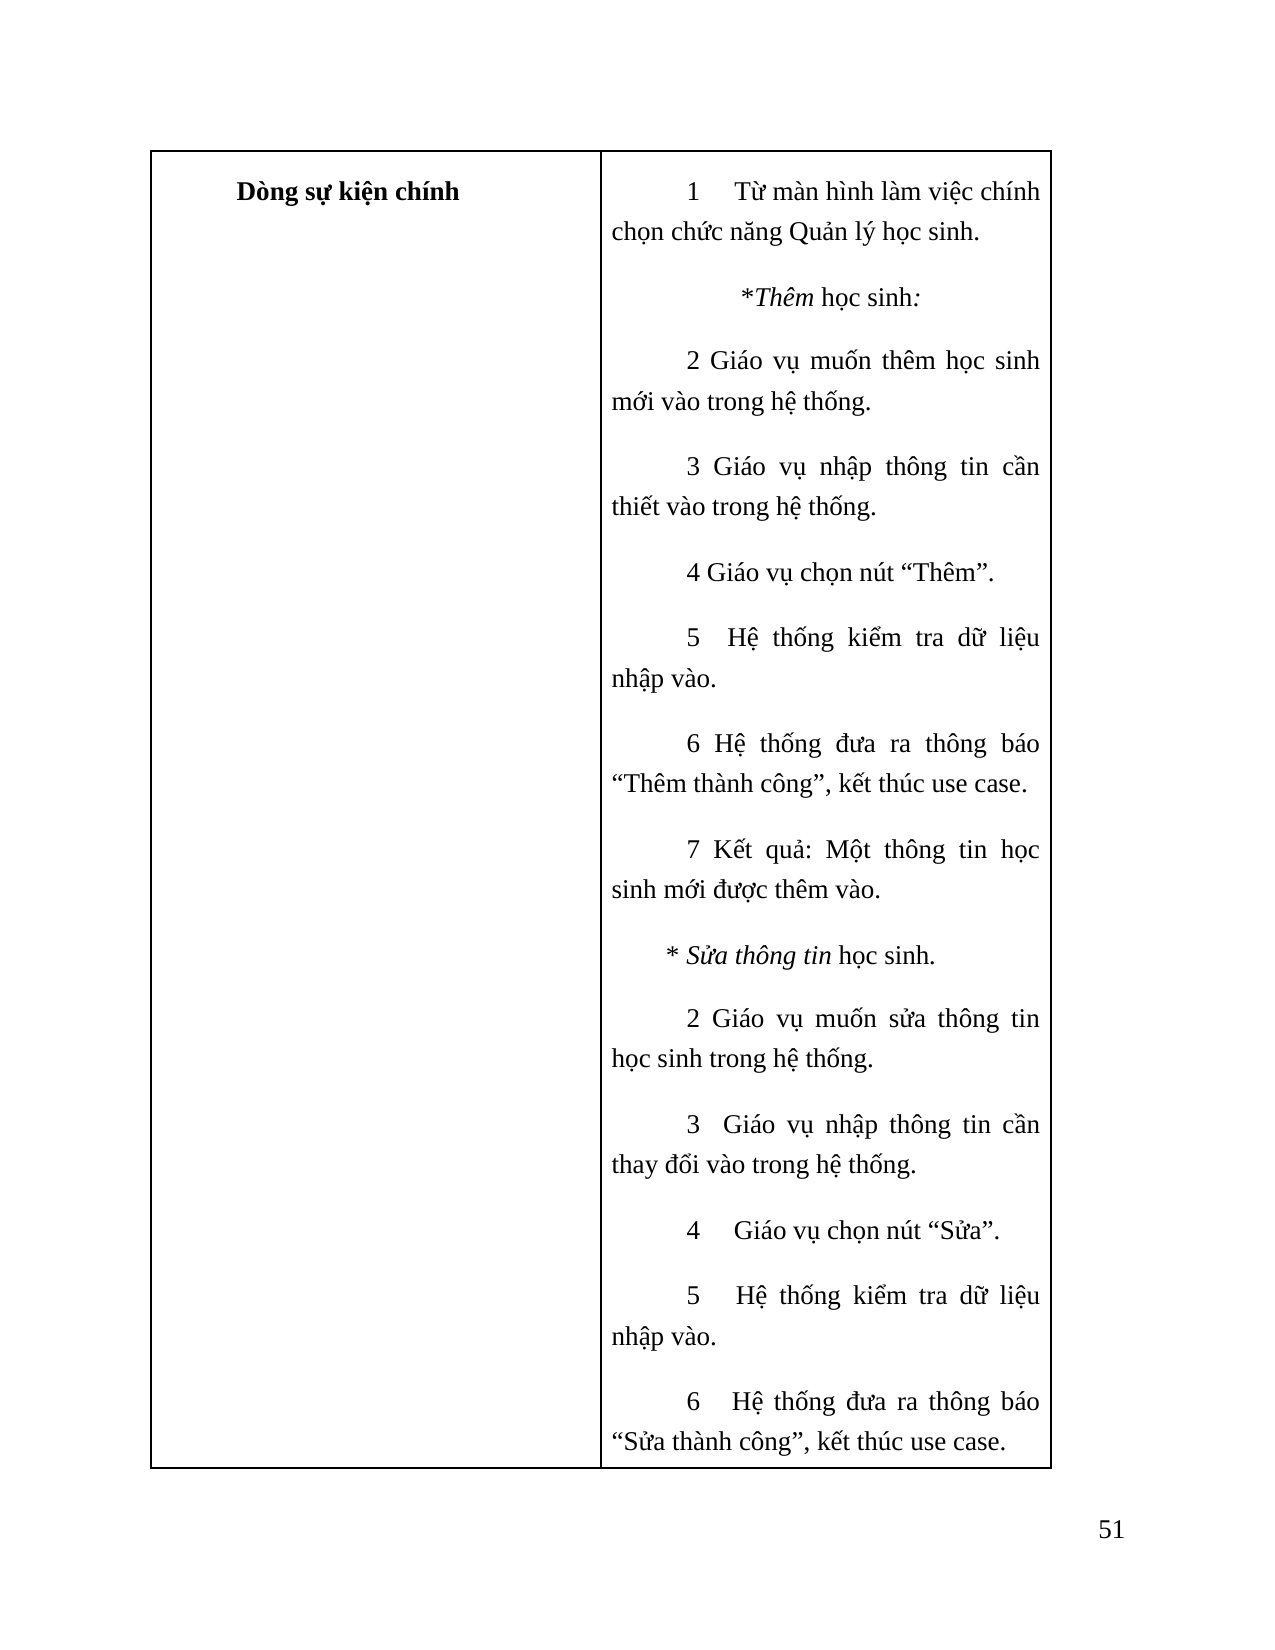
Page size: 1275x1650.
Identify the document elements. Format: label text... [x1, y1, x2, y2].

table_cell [602, 152, 1050, 1467]
table_cell Dòng sự kiện chính [152, 152, 600, 1467]
